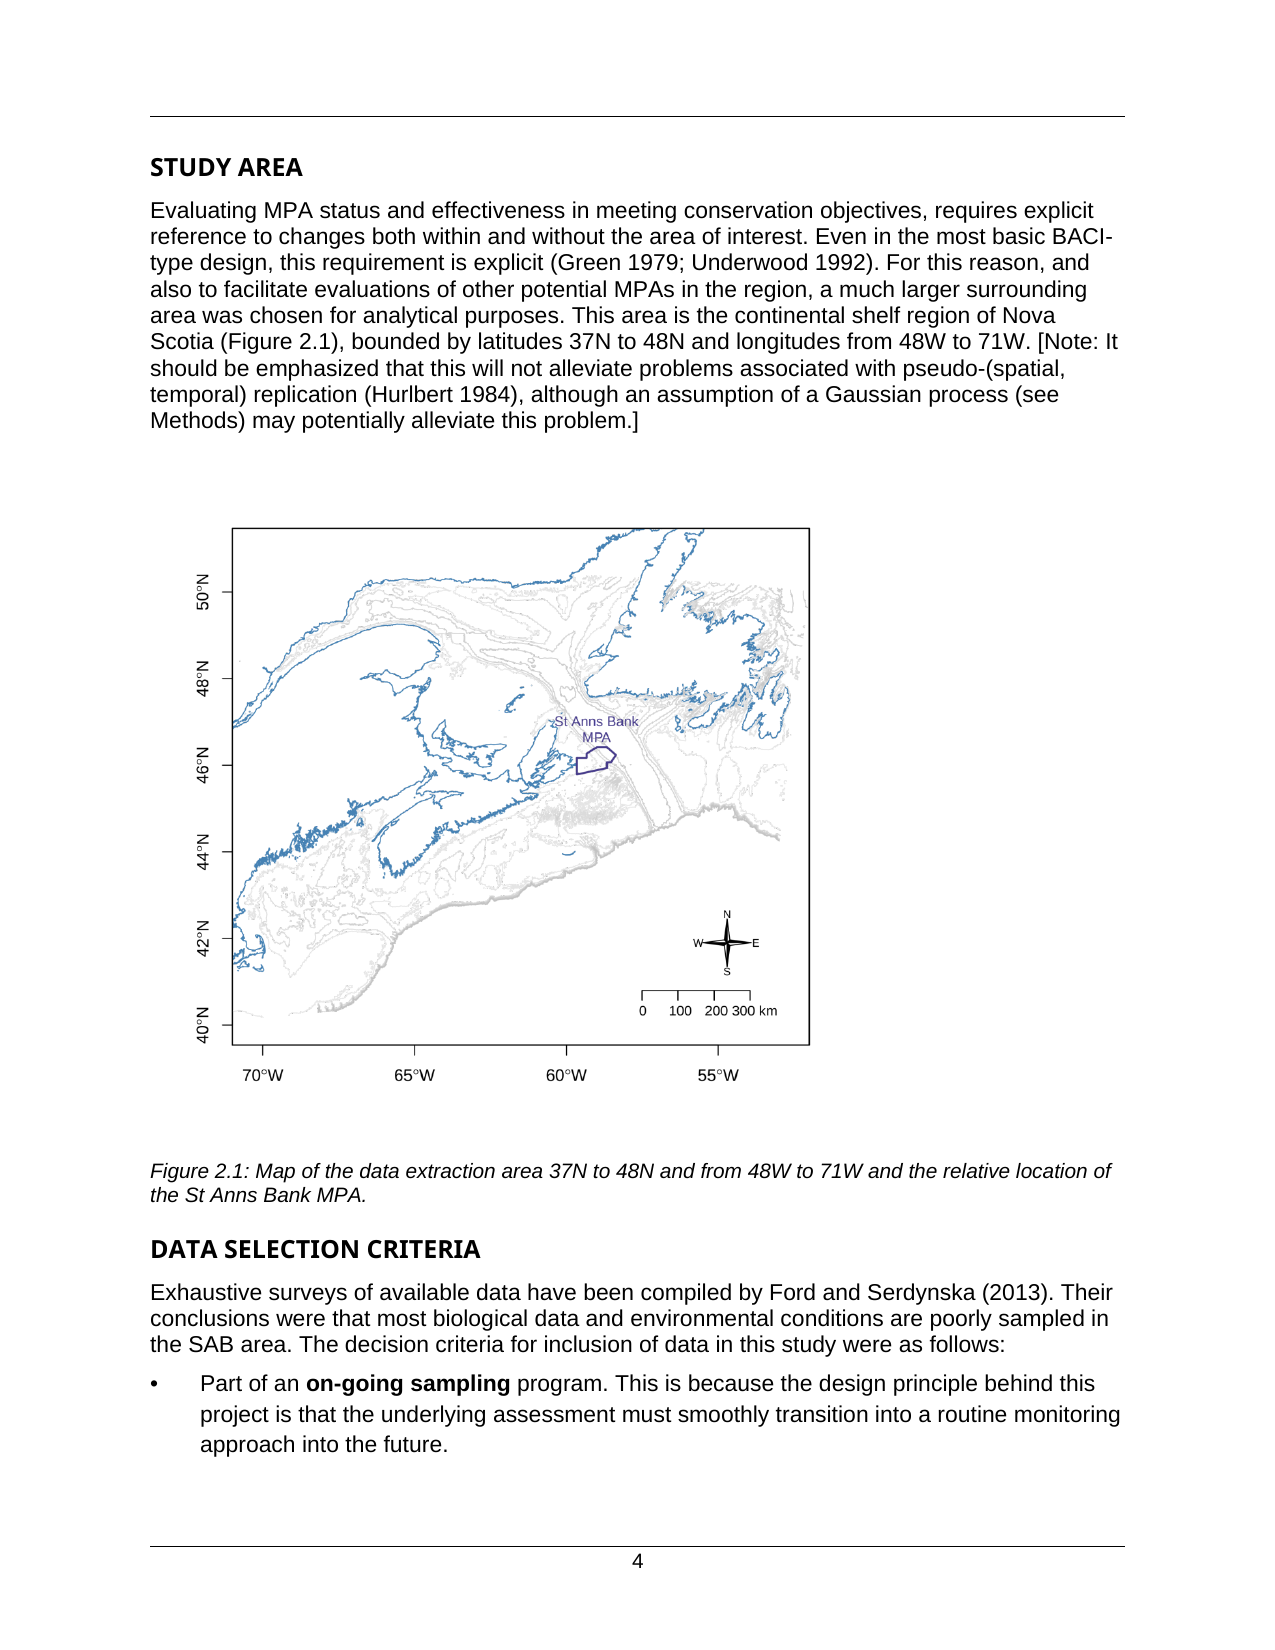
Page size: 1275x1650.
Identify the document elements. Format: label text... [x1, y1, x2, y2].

subtitle Data selection criteria [150, 1232, 1125, 1266]
picture [150, 446, 851, 1147]
text Evaluating MPA status and effectiveness in meeting conservation objectives, requires explicit reference to changes both within and without the area of interest. Even in the most basic BACI-type design, this requirement is explicit (Green 1979; Underwood 1992). For this reason, and also to facilitate evaluations of other potential MPAs in the region, a much larger surrounding area was chosen for analytical purposes. This area is the continental shelf region of Nova Scotia (Figure 2.1), bounded by latitudes 37N to 48N and longitudes from 48W to 71W. [Note: It should be emphasized that this will not alleviate problems associated with pseudo-(spatial, temporal) replication (Hurlbert 1984), although an assumption of a Gaussian process (see Methods) may potentially alleviate this problem.] [150, 197, 1125, 434]
text Exhaustive surveys of available data have been compiled by Ford and Serdynska (2013). Their conclusions were that most biological data and environmental conditions are poorly sampled in the SAB area. The decision criteria for inclusion of data in this study were as follows: [150, 1279, 1125, 1358]
list Part of an on-going sampling program. This is because the design principle behind this project is that the underlying assessment must smoothly transition into a routine monitoring approach into the future. [150, 1370, 1125, 1457]
subtitle Study area [150, 150, 1125, 184]
text Figure 2.1: Map of the data extraction area 37N to 48N and from 48W to 71W and the relative location of the St Anns Bank MPA. [150, 1159, 1125, 1207]
